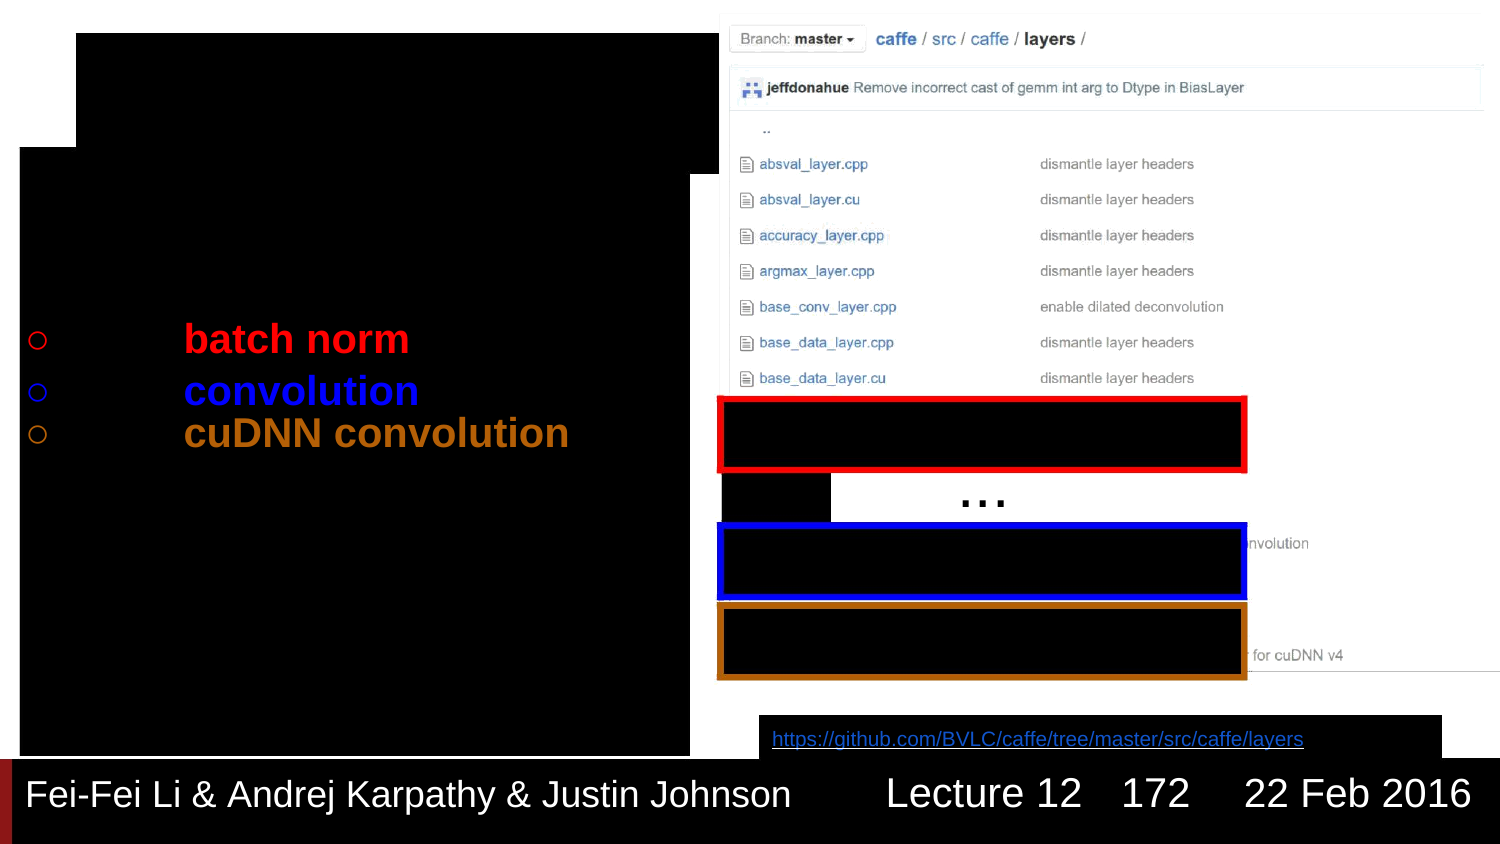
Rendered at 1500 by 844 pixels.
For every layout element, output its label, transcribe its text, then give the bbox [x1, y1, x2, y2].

picture [0, 12, 1500, 844]
list cuDNN convolution [25, 416, 1479, 455]
text Fei-Fei Li & Andrej Karpathy & Justin Johnson Lecture 12 172 22 Feb 2016 [25, 769, 1083, 817]
list batch norm [25, 314, 1479, 362]
list Tons of different layer types: [25, 259, 1479, 307]
list .cu: GPU implementation [25, 566, 1479, 613]
list .cpp: CPU implementation [25, 520, 1479, 566]
text Caffe: Layer [89, 54, 1479, 141]
list convolution [25, 366, 1479, 414]
text Fei-Fei Li & Andrej Karpathy & Justin Johnson Lecture 12 172 22 Feb 2016 [1190, 769, 1479, 817]
text ... [487, 455, 1479, 520]
text https://github.com/BVLC/caffe/tree/master/src/caffe/layers [25, 727, 1304, 751]
